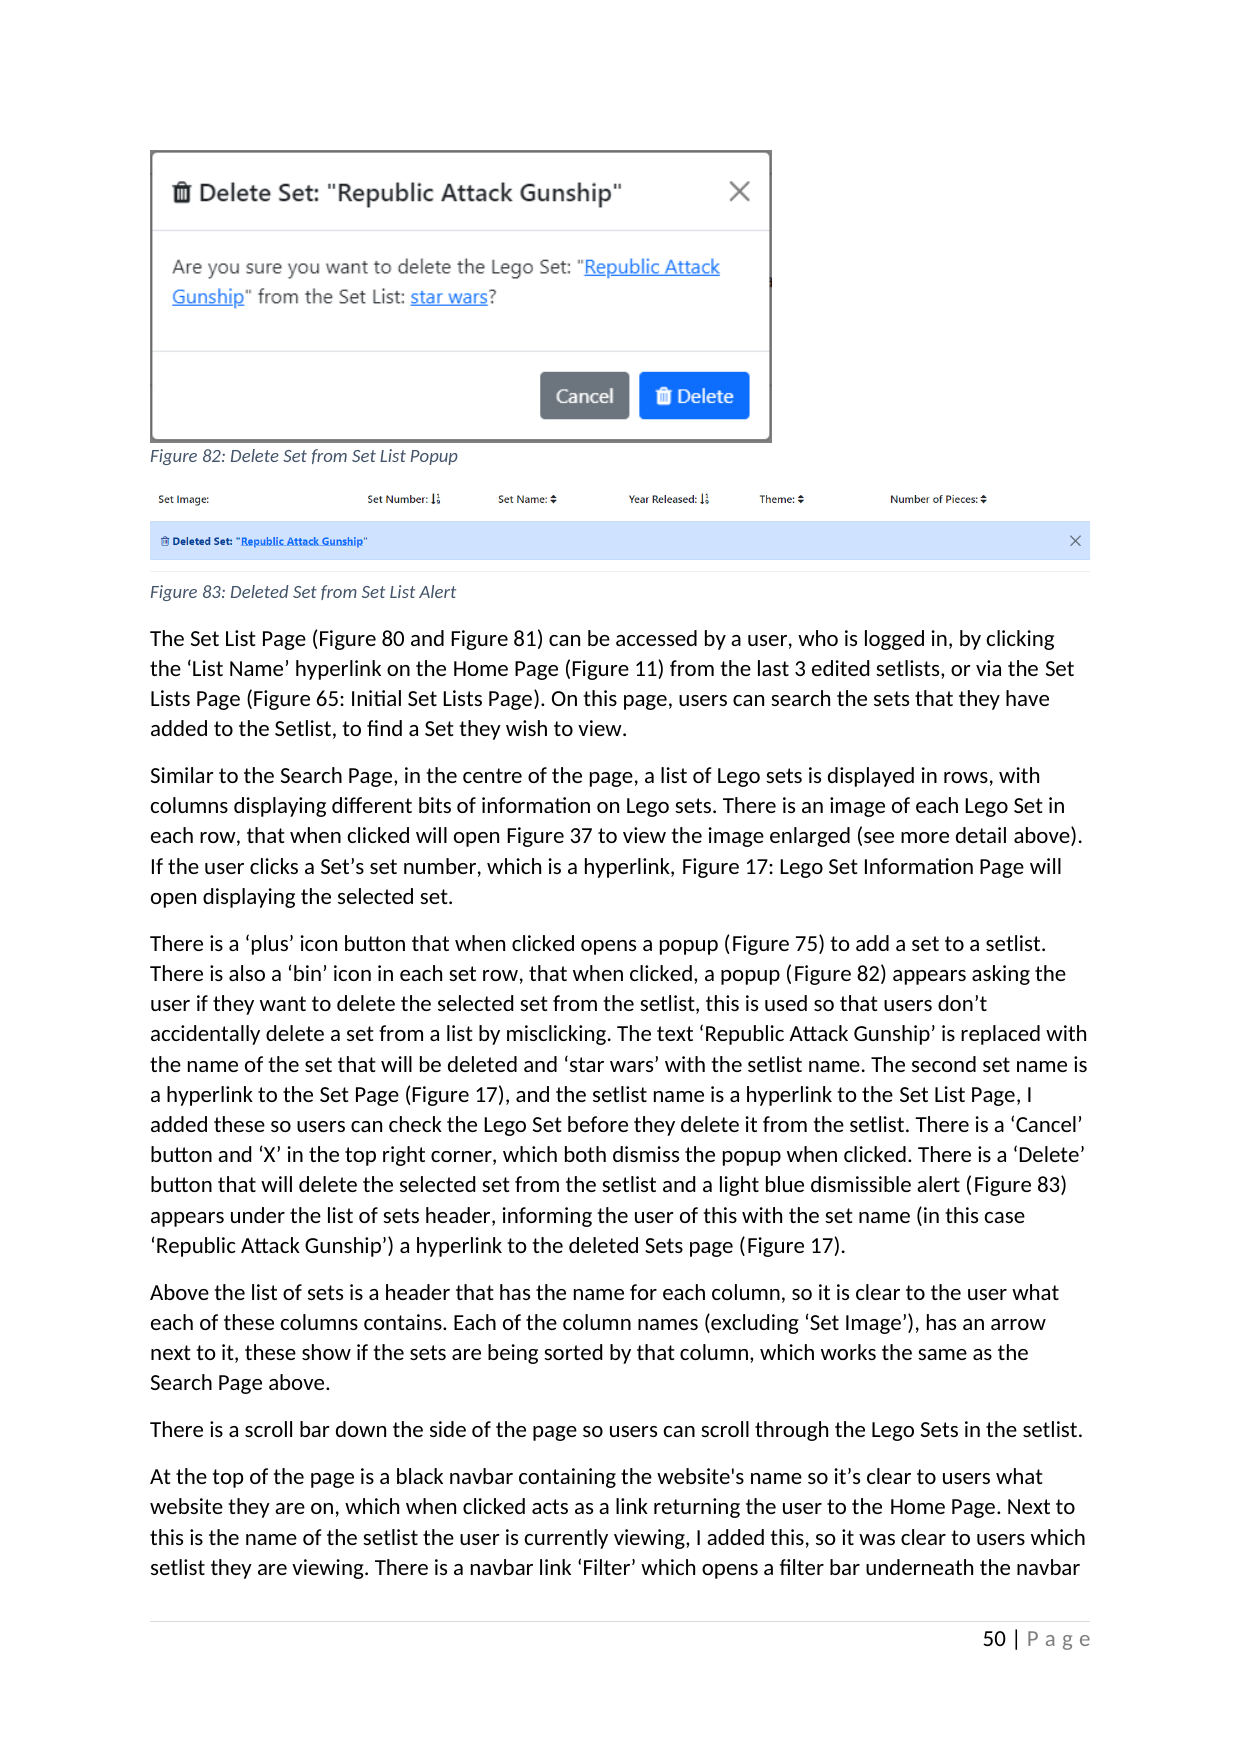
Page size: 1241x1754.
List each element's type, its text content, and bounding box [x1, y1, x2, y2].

picture [150, 488, 1091, 578]
text There is a ‘plus’ icon button that when clicked opens a popup (Figure 75) to add a set to a setlist. There is also a ‘bin’ icon in each set row, that when clicked, a popup (Figure 82) appears asking the user if they want to delete the selected set from the setlist, this is used so that users don’t accidentally delete a set from a list by misclicking. The text ‘Republic Attack Gunship’ is replaced with the name of the set that will be deleted and ‘star wars’ with the setlist name. The second set name is a hyperlink to the Set Page (Figure 17), and the setlist name is a hyperlink to the Set List Page, I added these so users can check the Lego Set before they delete it from the setlist. There is a ‘Cancel’ button and ‘X’ in the top right corner, which both dismiss the popup when clicked. There is a ‘Delete’ button that will delete the selected set from the setlist and a light blue dismissible alert (Figure 83) appears under the list of sets header, informing the user of this with the set name (in this case ‘Republic Attack Gunship’) a hyperlink to the deleted Sets page (Figure 17). [150, 929, 1090, 1259]
text Above the list of sets is a header that has the name for each column, so it is clear to the user what each of these columns contains. Each of the column names (excluding ‘Set Image’), has an arrow next to it, these show if the sets are being sorted by that column, which works the same as the Search Page above. [150, 1278, 1090, 1396]
text The Set List Page (Figure 80 and Figure 81) can be accessed by a user, who is logged in, by clicking the ‘List Name’ hyperlink on the Home Page (Figure 11) from the last 3 edited setlists, or via the Set Lists Page (Figure 65: Initial Set Lists Page). On this page, users can search the sets that they have added to the Setlist, to find a Set they wish to view. [150, 624, 1090, 742]
text There is a scroll bar down the side of the page so users can scroll through the Lego Sets in the setlist. [150, 1415, 1090, 1443]
picture [150, 150, 772, 443]
text Similar to the Search Page, in the centre of the page, a list of Lego sets is displayed in rows, with columns displaying different bits of information on Lego sets. There is an image of each Lego Set in each row, that when clicked will open Figure 37 to view the image enlarged (see more detail above). If the user clicks a Set’s set number, which is a hyperlink, Figure 17: Lego Set Information Page will open displaying the selected set. [150, 761, 1090, 910]
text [150, 1462, 1090, 1581]
